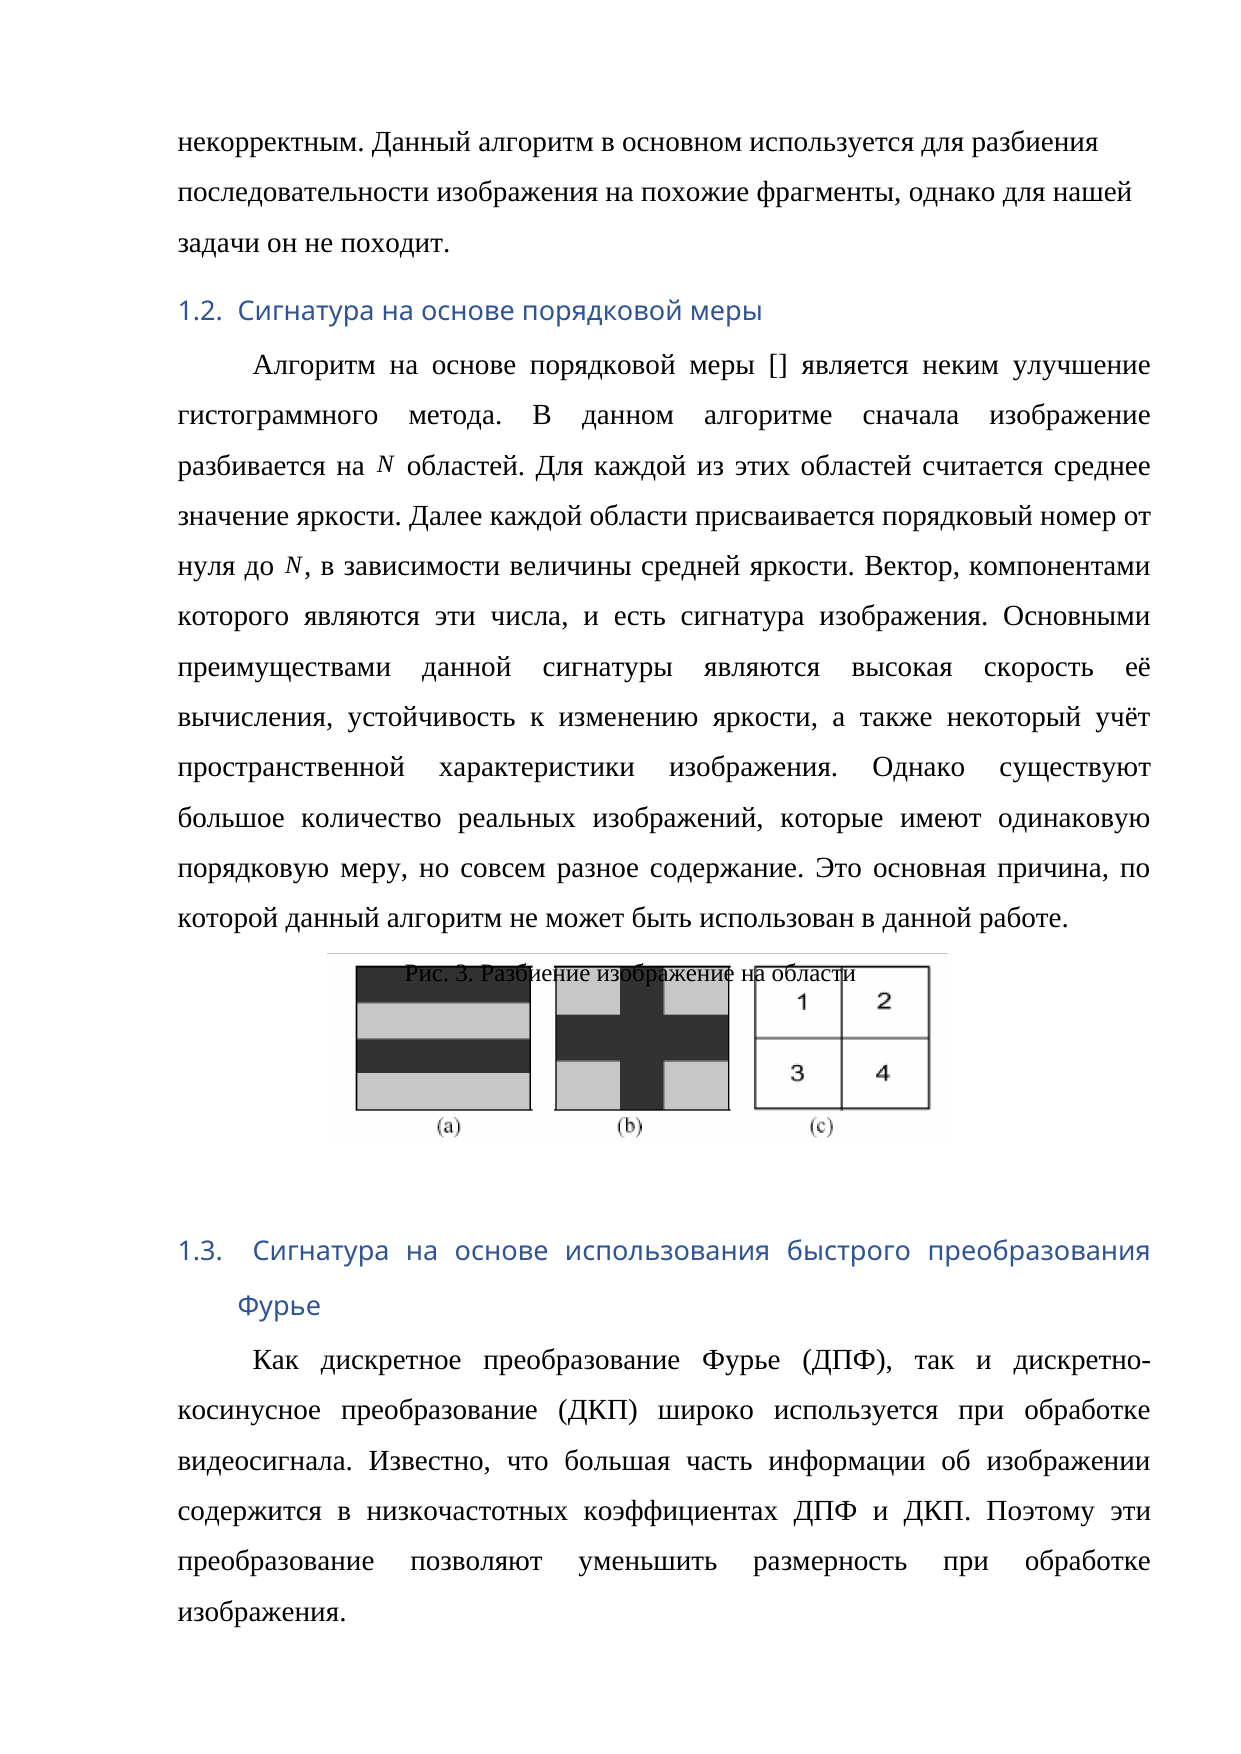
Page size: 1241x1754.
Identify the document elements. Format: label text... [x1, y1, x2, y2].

subtitle Сигнатура на основе использования быстрого преобразования Фурье [177, 1232, 1152, 1324]
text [177, 124, 1152, 258]
text Как дискретное преобразование Фурье (ДПФ), так и дискретно-косинусное преобразование (ДКП) широко используется при обработке видеосигнала. Известно, что большая часть информации об изображении содержится в низкочастотных коэффициентах ДПФ и ДКП. Поэтому эти преобразование позволяют уменьшить размерность при обработке изображения. [177, 1342, 1152, 1627]
picture [325, 950, 949, 1142]
text Алгоритм на основе порядковой меры [] является неким улучшение гистограммного метода. В данном алгоритме сначала изображение разбивается на областей. Для каждой из этих областей считается среднее значение яркости. Далее каждой области присваивается порядковый номер от нуля до , в зависимости величины средней яркости. Вектор, компонентами которого являются эти числа, и есть сигнатура изображения. Основными преимуществами данной сигнатуры являются высокая скорость её вычисления, устойчивость к изменению яркости, а также некоторый учёт пространственной характеристики изображения. Однако существуют большое количество реальных изображений, которые имеют одинаковую порядковую меру, но совсем разное содержание. Это основная причина, по которой данный алгоритм не может быть использован в данной работе. [177, 347, 1152, 934]
subtitle Сигнатура на основе порядковой меры [177, 292, 1152, 328]
